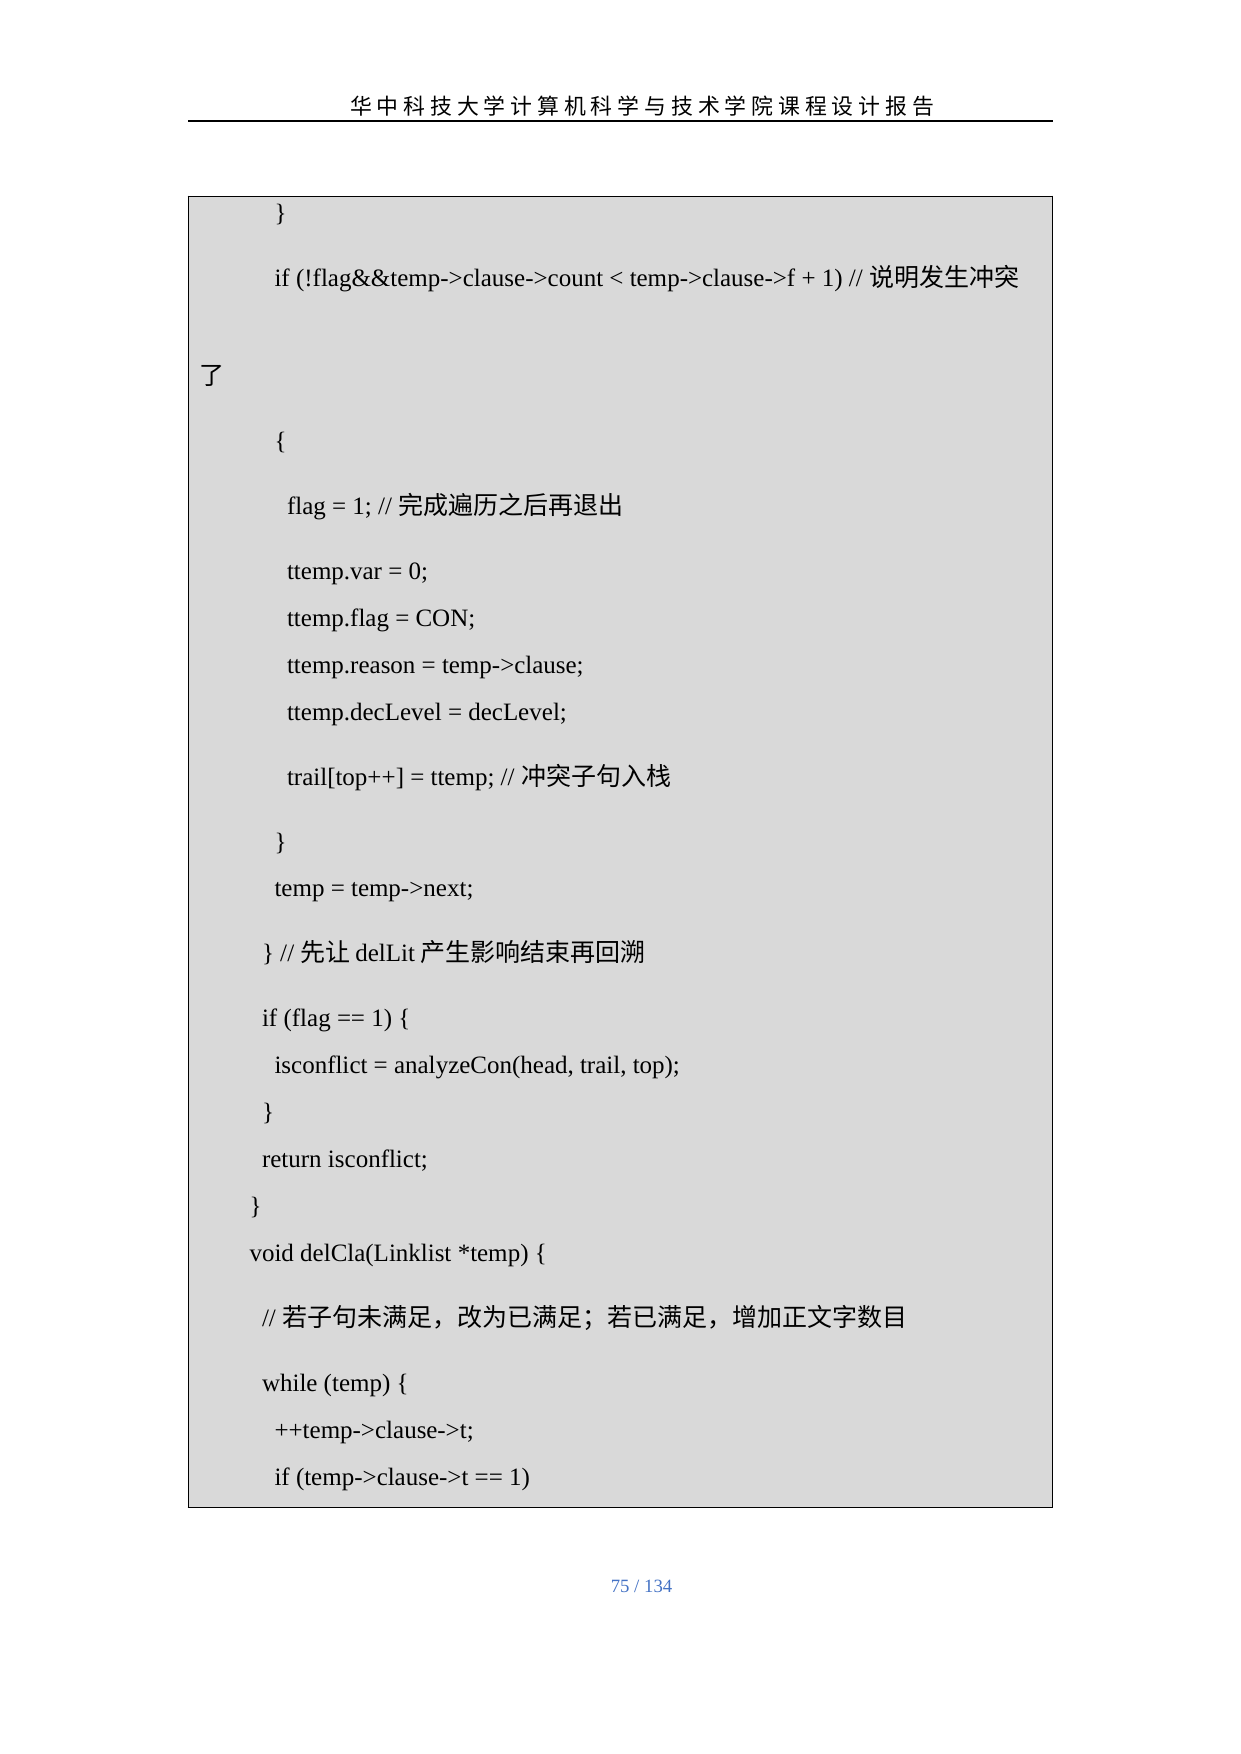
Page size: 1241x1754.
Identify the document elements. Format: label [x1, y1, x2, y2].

table_header [189, 197, 1052, 1507]
